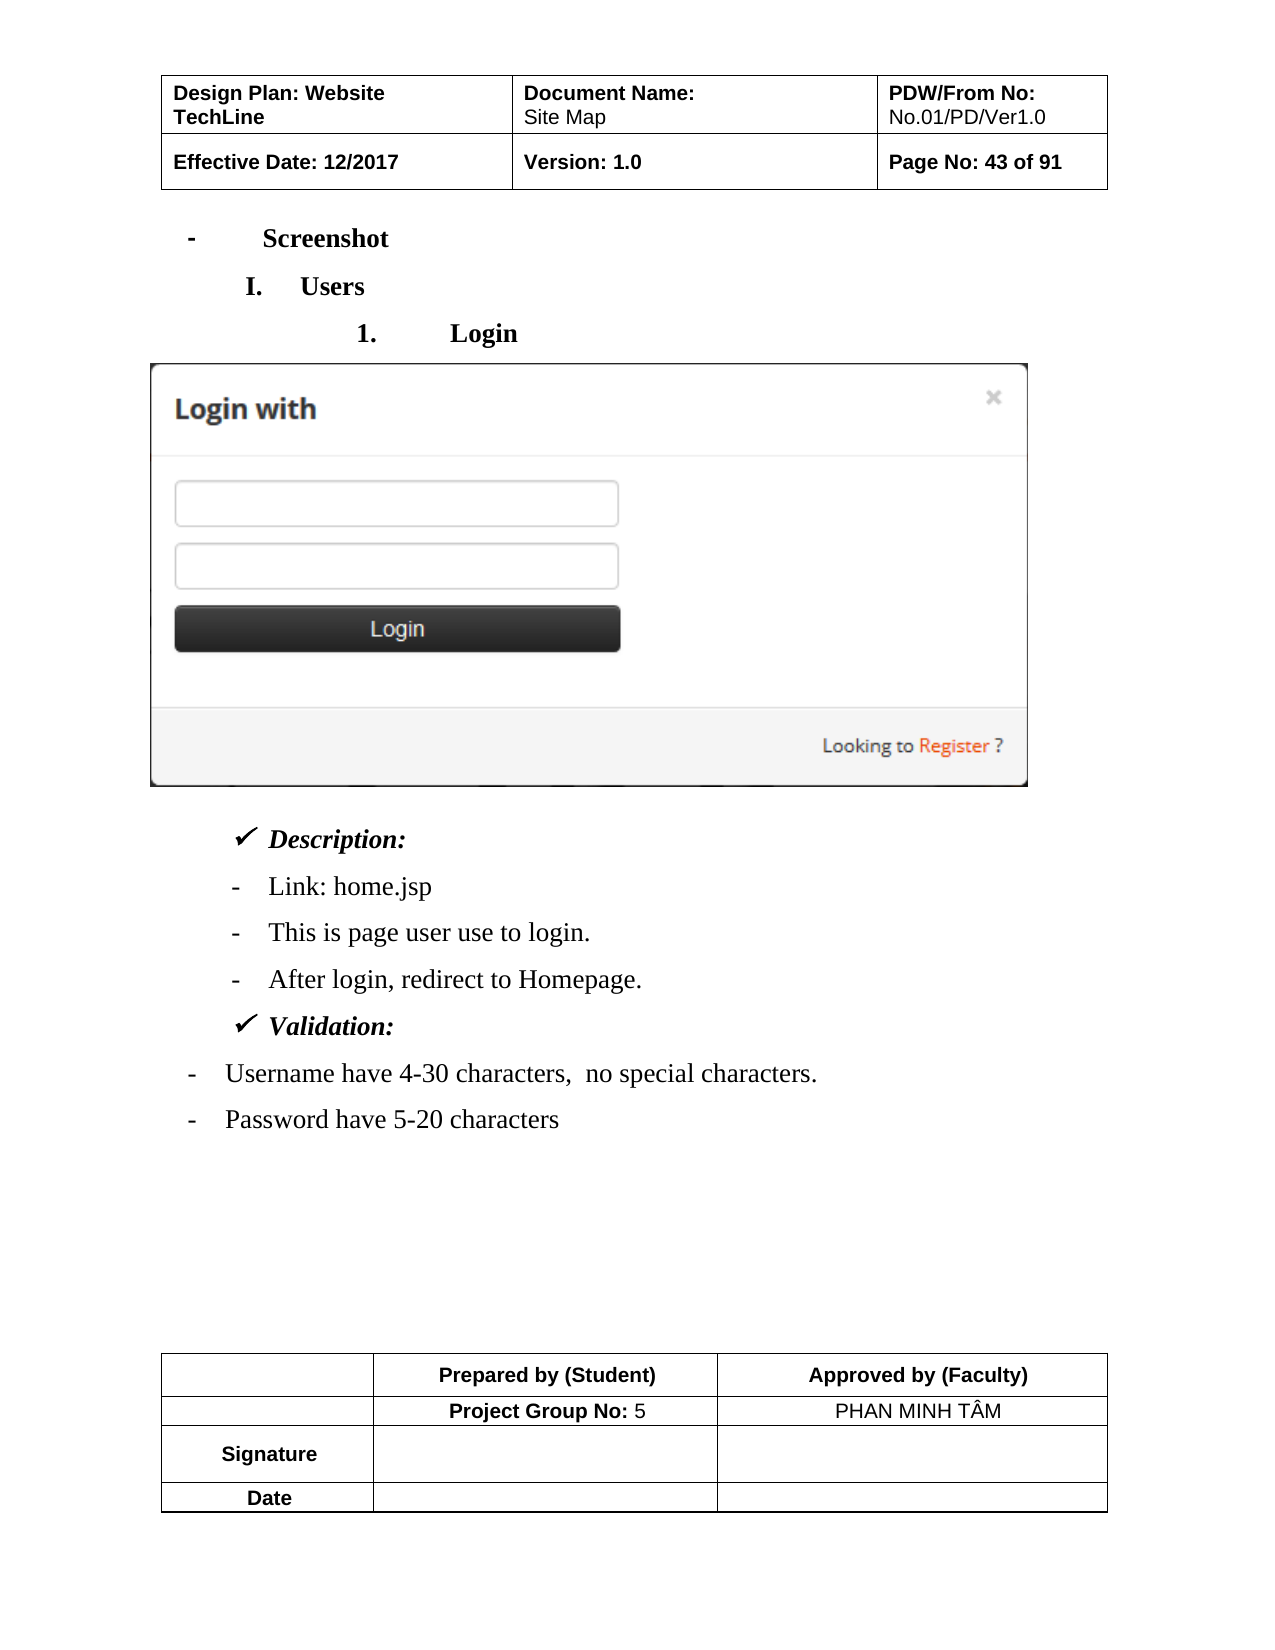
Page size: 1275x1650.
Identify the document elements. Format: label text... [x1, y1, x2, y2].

list After login, redirect to Homepage. [231, 963, 1125, 994]
list Password have 5-20 characters [187, 1103, 1125, 1134]
list Screenshot [187, 221, 1125, 254]
list This is page user use to login. [231, 917, 1125, 948]
list Link: home.jsp [231, 870, 1125, 901]
list Username have 4-30 characters, no special characters. [187, 1057, 1125, 1088]
list Login [356, 317, 1125, 348]
list Users [262, 270, 1125, 302]
list Description: [231, 823, 1125, 854]
picture [150, 363, 1028, 787]
list Validation: [231, 1010, 1125, 1041]
